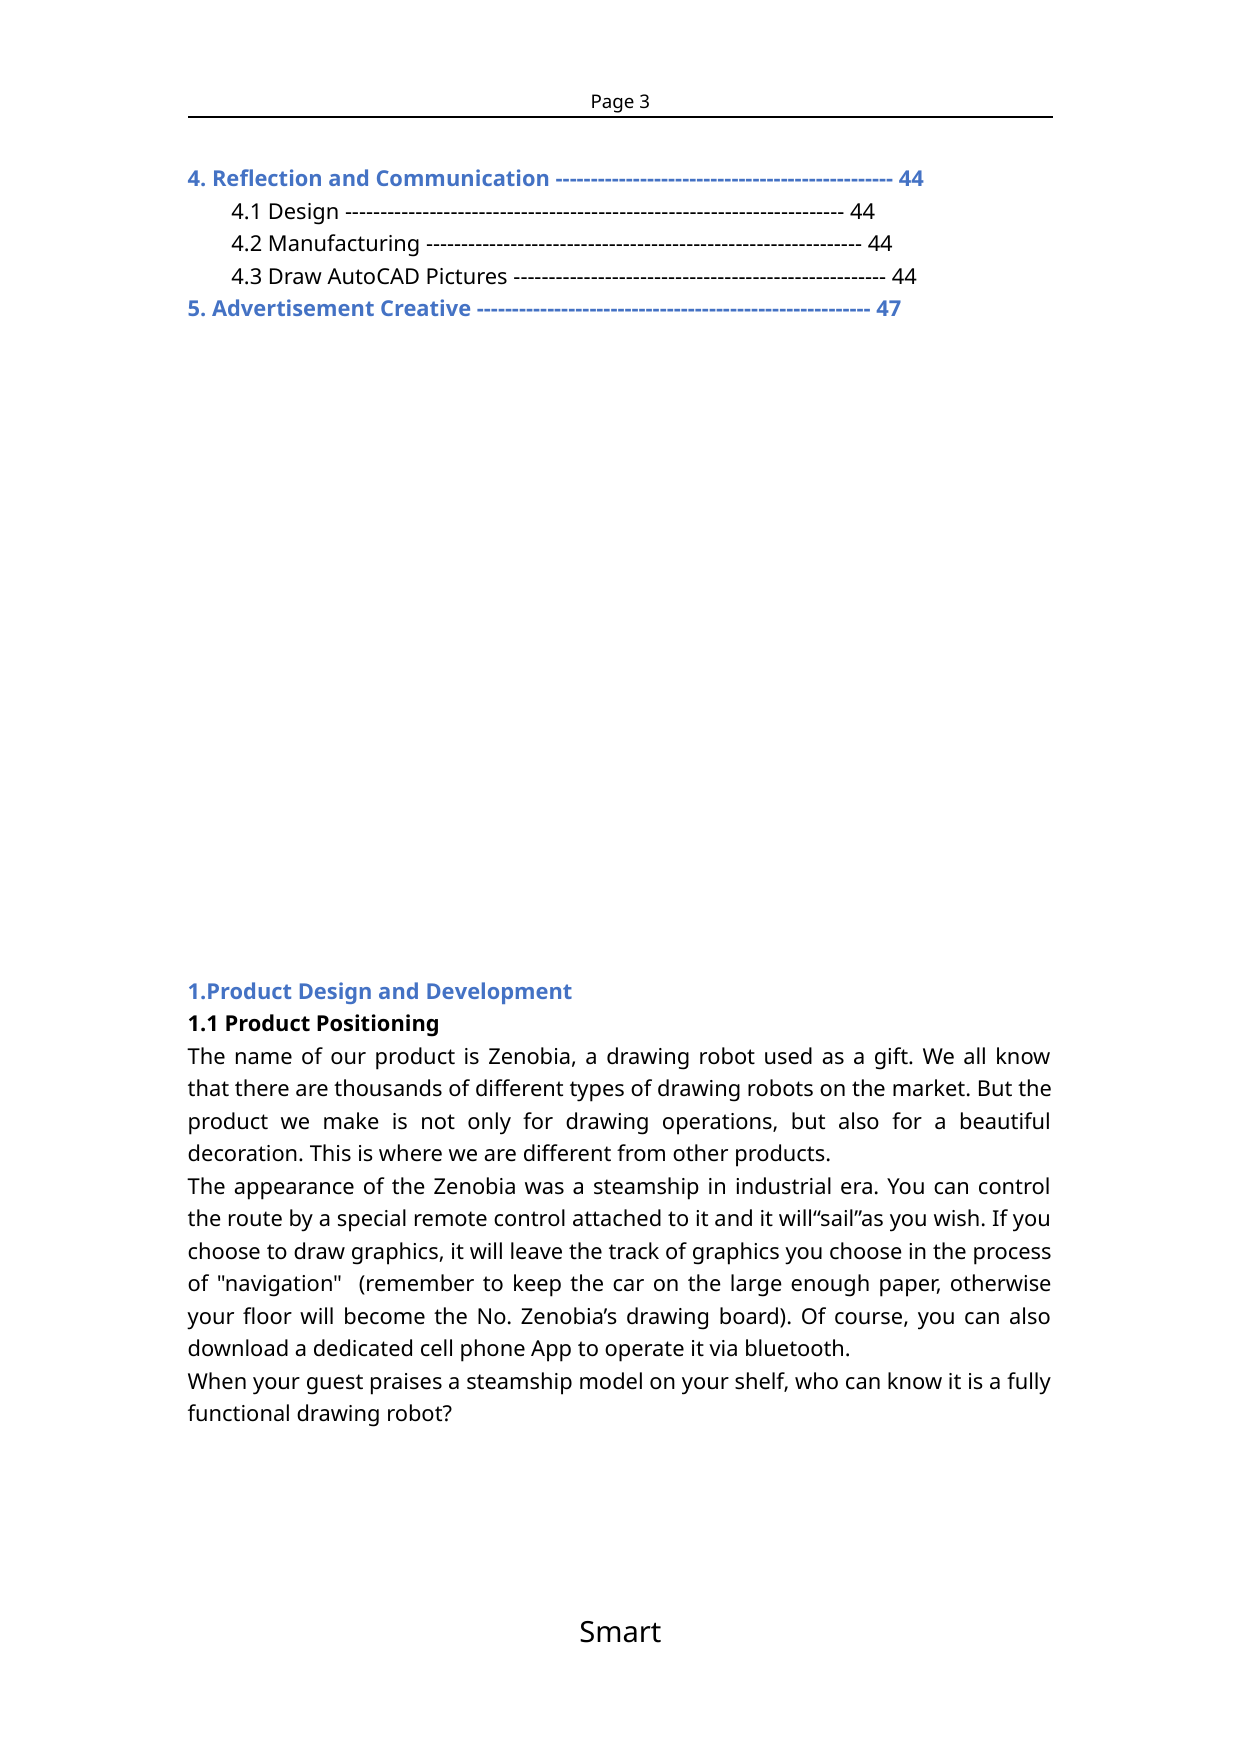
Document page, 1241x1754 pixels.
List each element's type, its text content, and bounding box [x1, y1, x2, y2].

text 4.1 Design ----------------------------------------------------------------------- 44 [187, 194, 1053, 227]
text 1.1 Product Positioning [187, 1007, 1053, 1039]
list Reflection and Communication ------------------------------------------------ 44 [187, 162, 1053, 194]
text When your guest praises a steamship model on your shelf, who can know it is a fully functional drawing robot? [187, 1364, 1053, 1429]
text The name of our product is Zenobia, a drawing robot used as a gift. We all know that there are thousands of different types of drawing robots on the market. But the product we make is not only for drawing operations, but also for a beautiful decoration. This is where we are different from other products. [187, 1039, 1053, 1169]
text 4.2 Manufacturing -------------------------------------------------------------- 44 [187, 227, 1053, 259]
text The appearance of the Zenobia was a steamship in industrial era. You can control the route by a special remote control attached to it and it will“sail”as you wish. If you choose to draw graphics, it will leave the track of graphics you choose in the process of "navigation" (remember to keep the car on the large enough paper, otherwise your floor will become the No. Zenobia’s drawing board). Of course, you can also download a dedicated cell phone App to operate it via bluetooth. [187, 1169, 1053, 1364]
text 4.3 Draw AutoCAD Pictures ----------------------------------------------------- 44 [187, 259, 1053, 292]
text 5. Advertisement Creative -------------------------------------------------------- 47 [187, 292, 1053, 324]
text 1.Product Design and Development [187, 974, 1053, 1007]
